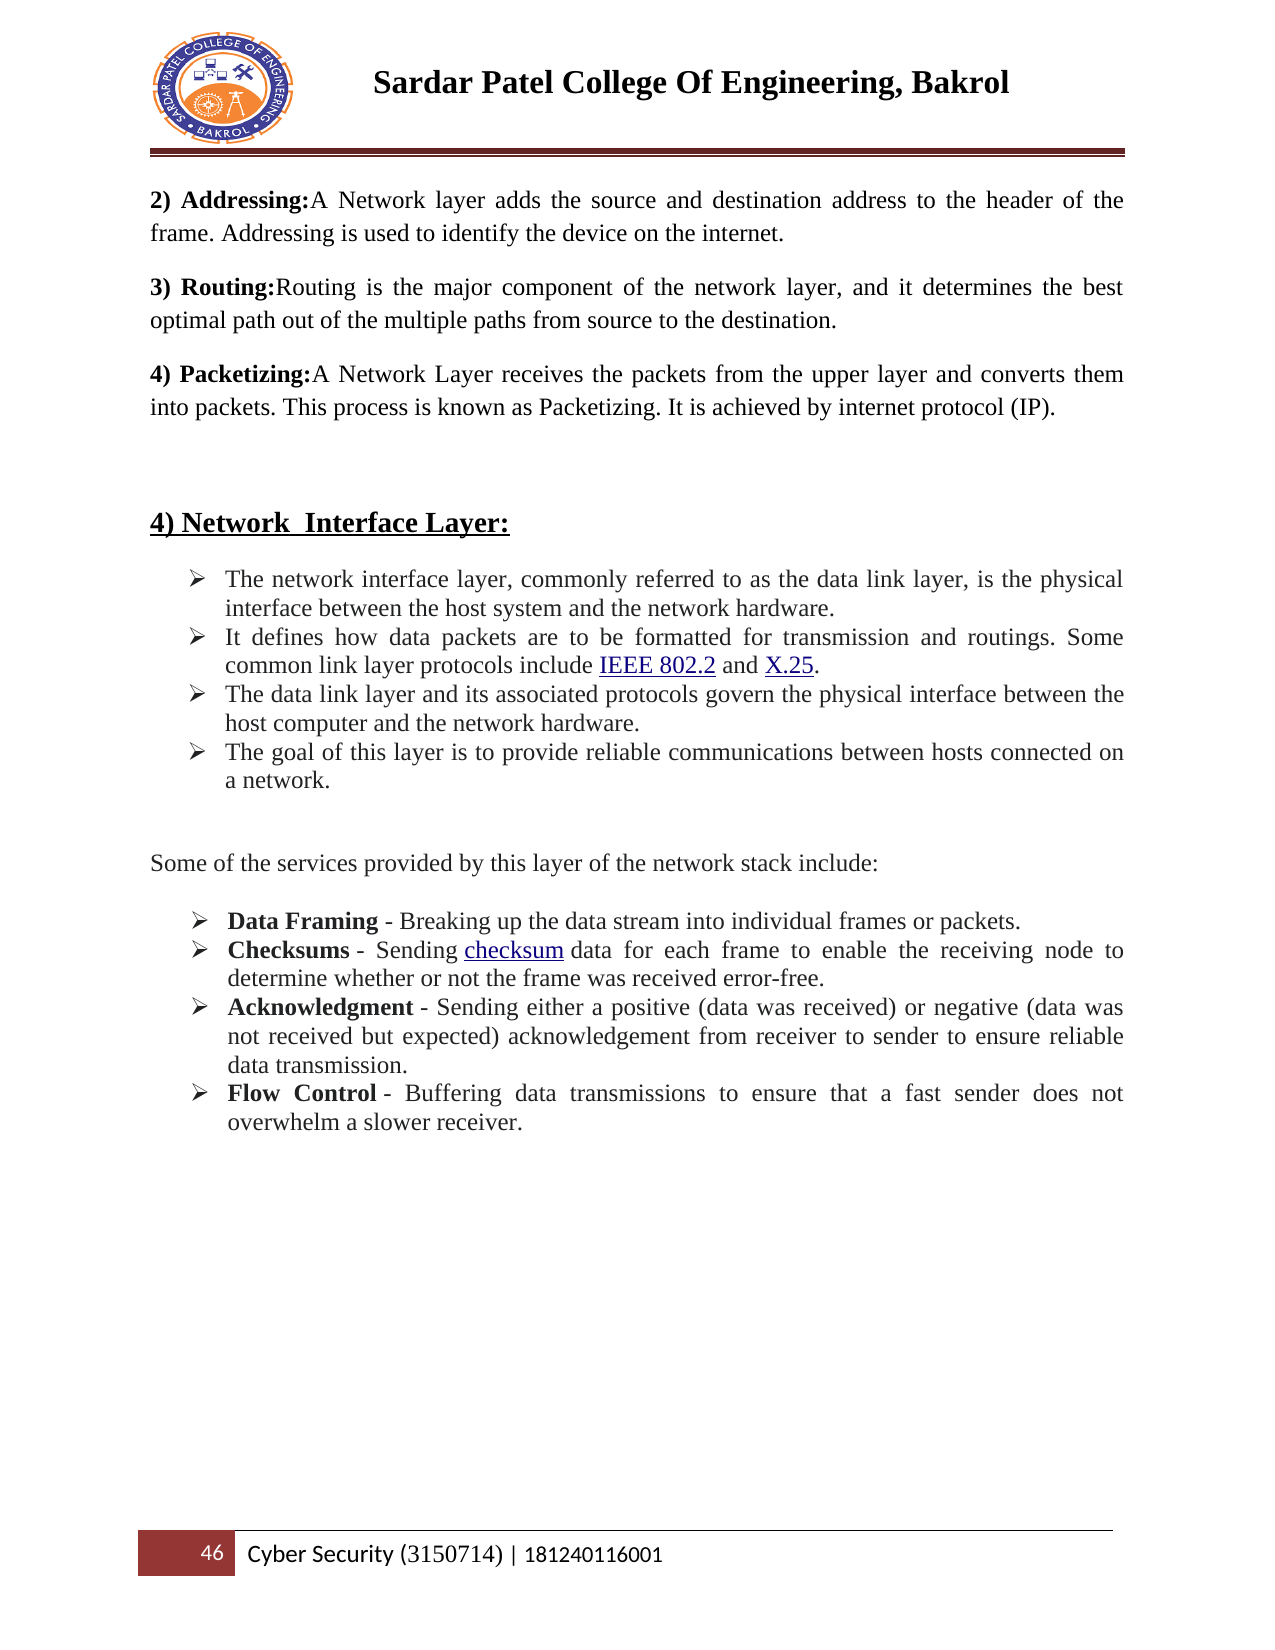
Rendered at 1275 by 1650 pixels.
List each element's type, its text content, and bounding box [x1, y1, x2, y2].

list Acknowledgment - Sending either a positive (data was received) or negative (data was not received but expected) acknowledgement from receiver to sender to ensure reliable data transmission. [190, 992, 1125, 1078]
list Data Framing - Breaking up the data stream into individual frames or packets. [190, 906, 1125, 935]
text Some of the services provided by this layer of the network stack include: [150, 848, 1125, 877]
list It defines how data packets are to be formatted for transmission and routings. Some common link layer protocols include IEEE 802.2 and X.25. [187, 622, 1125, 679]
text 4) Packetizing:A Network Layer receives the packets from the upper layer and converts them into packets. This process is known as Packetizing. It is achieved by internet protocol (IP). [150, 359, 1125, 421]
text 4) Network Interface Layer: [150, 505, 1125, 538]
list The goal of this layer is to provide reliable communications between hosts connected on a network. [187, 737, 1125, 794]
list Flow Control - Buffering data transmissions to ensure that a fast sender does not overwhelm a slower receiver. [190, 1078, 1125, 1136]
text 3) Routing:Routing is the major component of the network layer, and it determines the best optimal path out of the multiple paths from source to the destination. [150, 272, 1125, 334]
list Checksums - Sending checksum data for each frame to enable the receiving node to determine whether or not the frame was received error-free. [190, 935, 1125, 992]
text 2) Addressing:A Network layer adds the source and destination address to the header of the frame. Addressing is used to identify the device on the internet. [150, 185, 1125, 247]
list The data link layer and its associated protocols govern the physical interface between the host computer and the network hardware. [187, 679, 1125, 737]
list The network interface layer, commonly referred to as the data link layer, is the physical interface between the host system and the network hardware. [187, 564, 1125, 622]
picture [150, 30, 296, 146]
